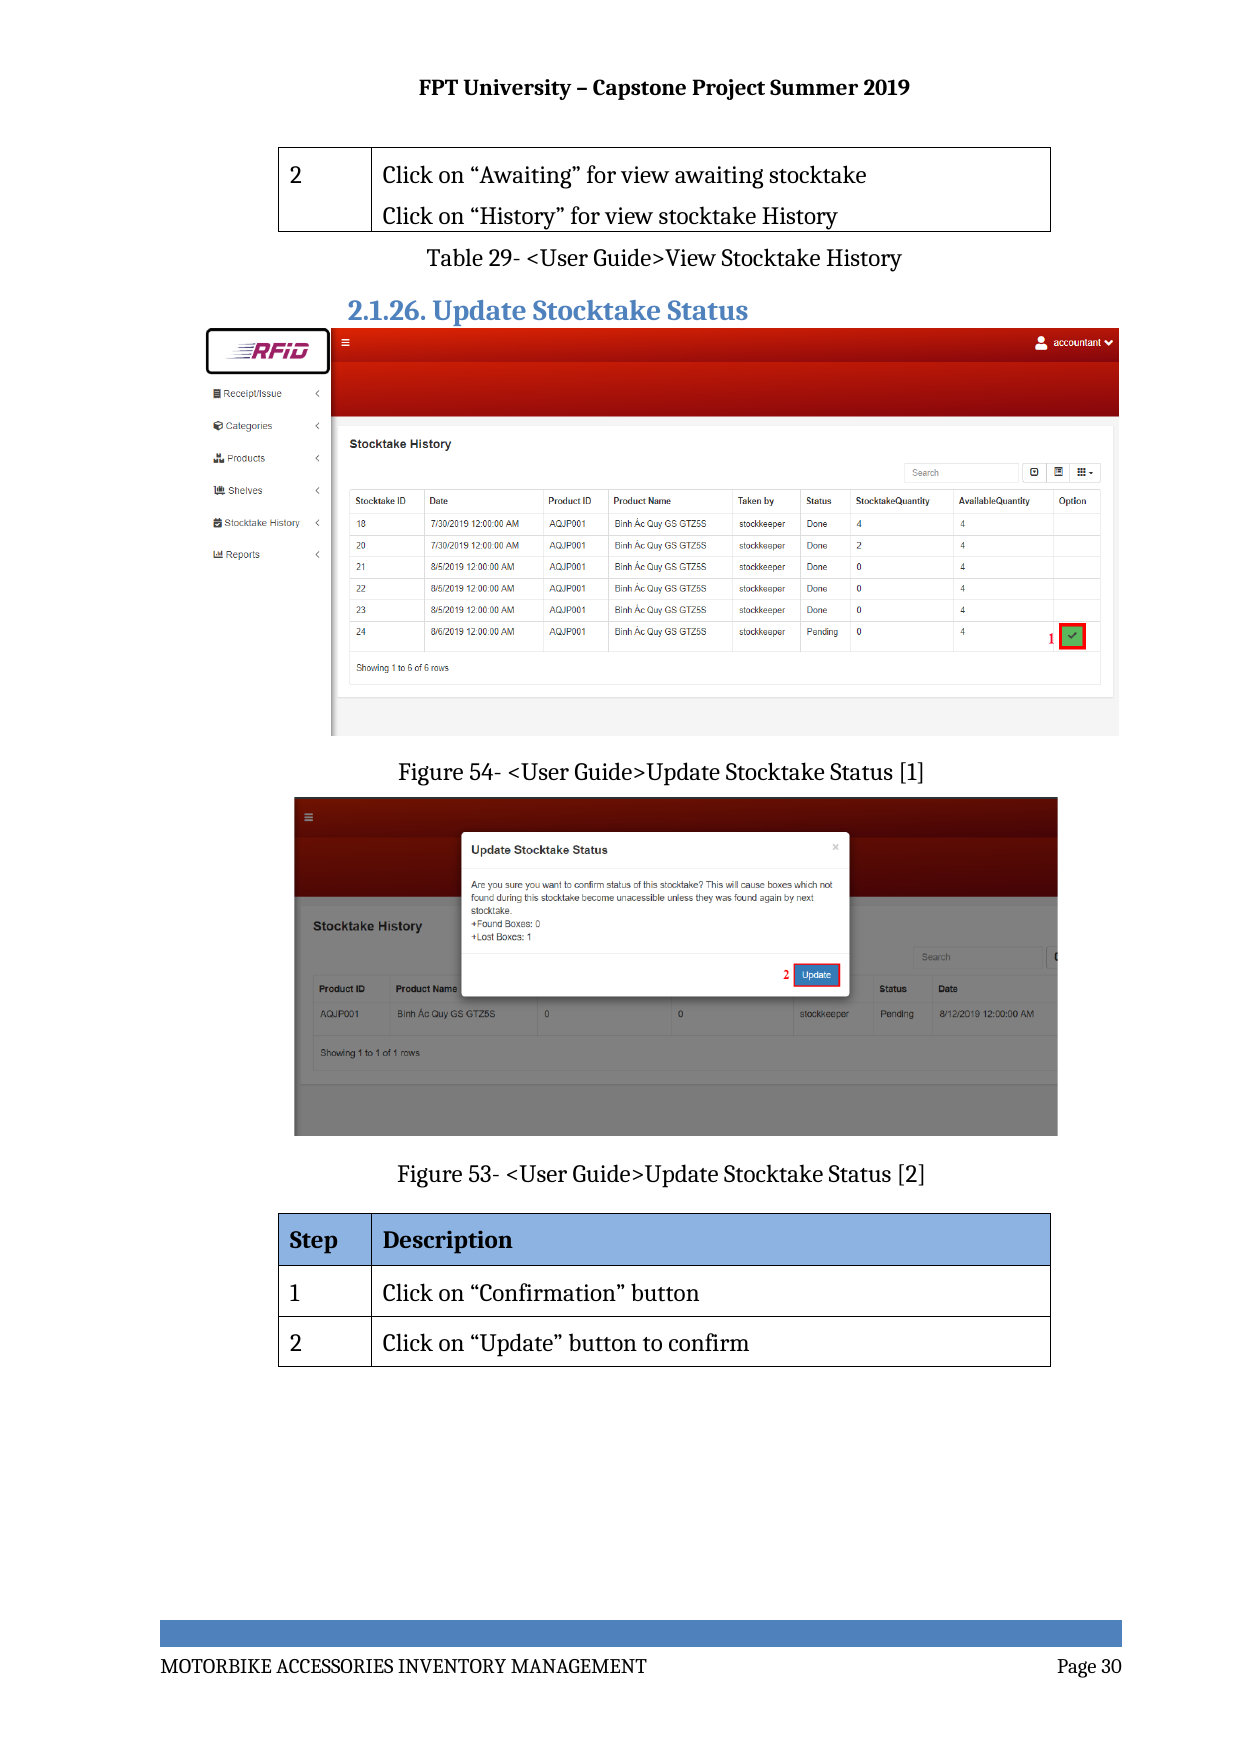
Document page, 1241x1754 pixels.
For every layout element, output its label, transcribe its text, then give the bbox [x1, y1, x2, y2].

table_cell Click on “Update” button to confirm [372, 1317, 1050, 1366]
subtitle Update Stocktake Status [348, 294, 1122, 327]
table_header Description [372, 1214, 1050, 1265]
table_cell 2 [279, 148, 371, 231]
table_cell Click on “Awaiting” for view awaiting stocktake Click on “History” for view stocktake History [372, 148, 1050, 231]
table_cell Click on “Confirmation” button [372, 1266, 1050, 1316]
table_header Step [279, 1214, 371, 1265]
table_cell 1 [279, 1266, 371, 1316]
picture [294, 797, 1058, 1136]
table_cell 2 [279, 1317, 371, 1366]
picture [204, 328, 1119, 736]
